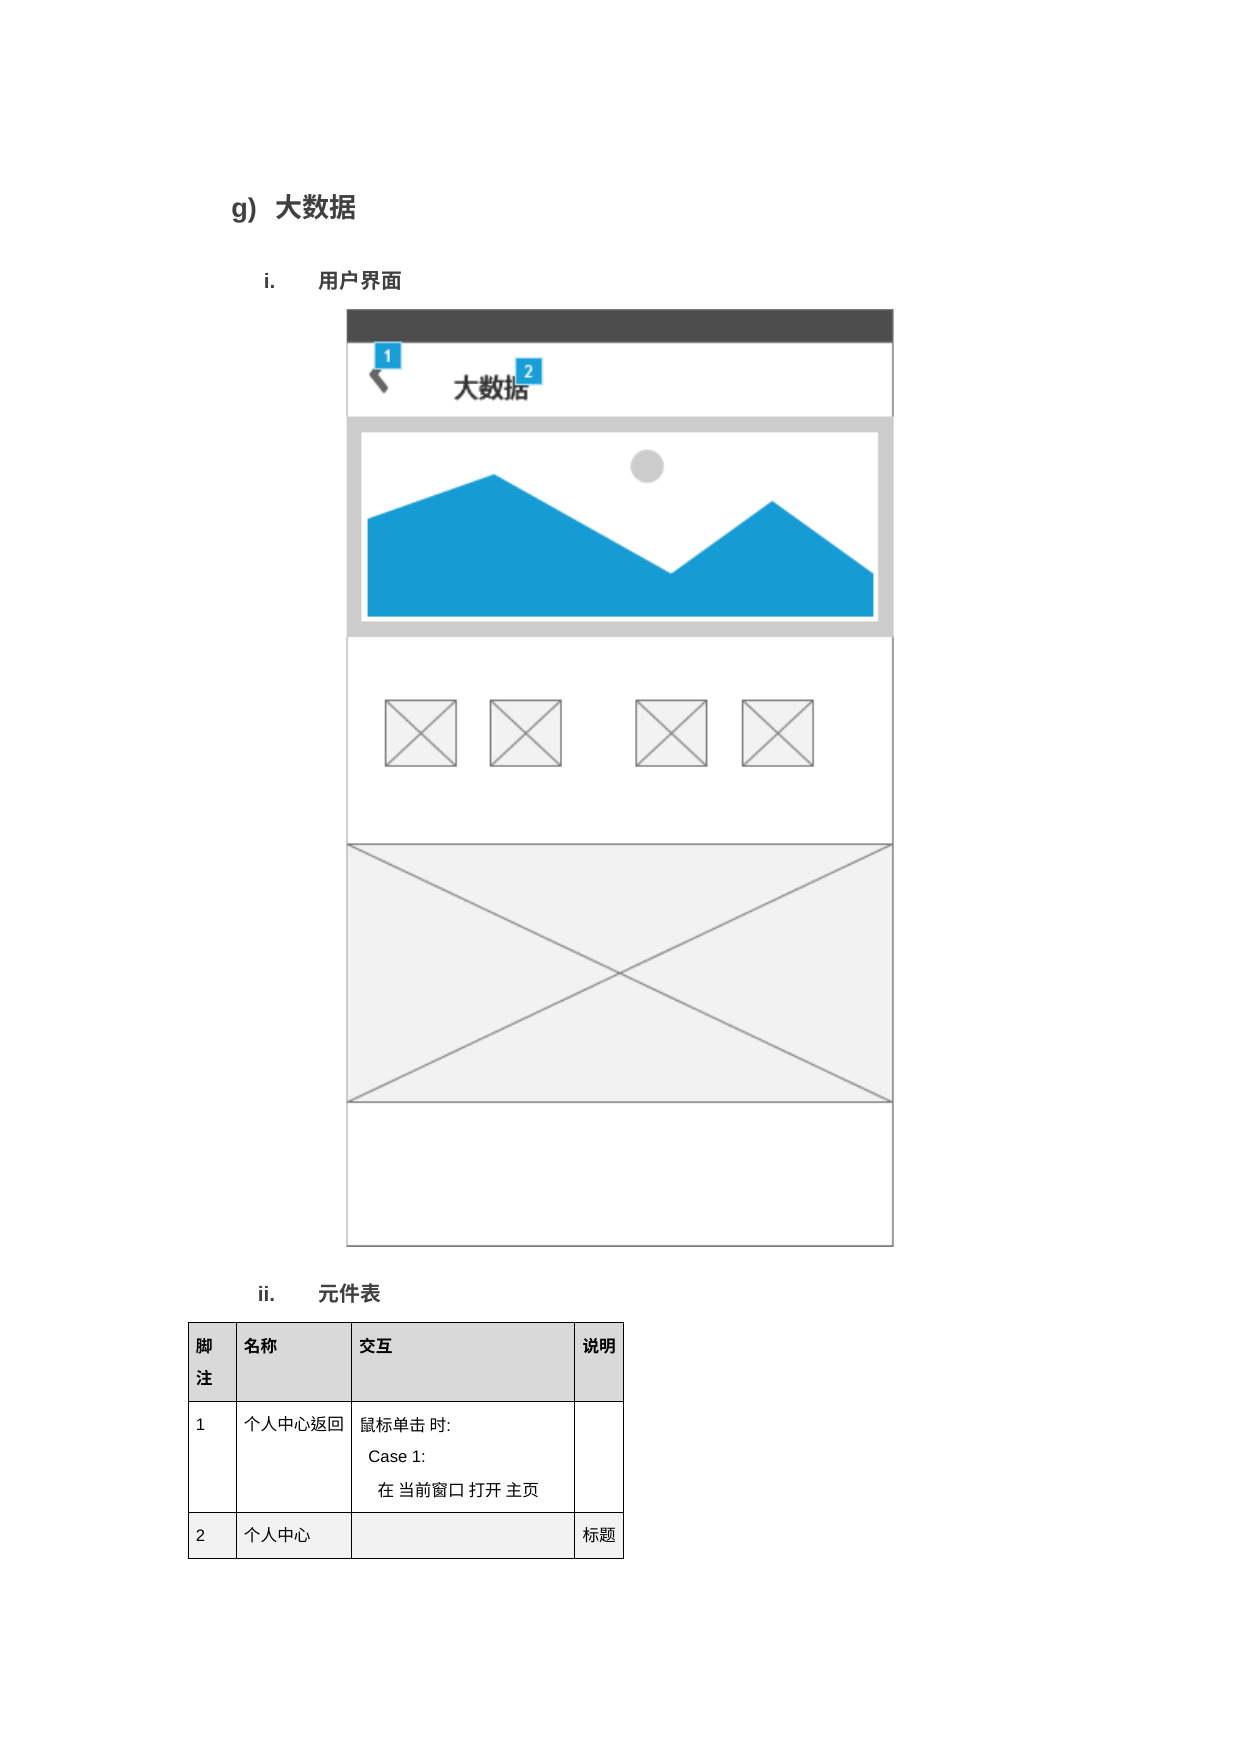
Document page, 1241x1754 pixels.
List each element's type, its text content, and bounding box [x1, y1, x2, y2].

table_cell 1 [189, 1402, 236, 1512]
table_cell 个人中心返回 [237, 1402, 351, 1512]
table_header 名称 [237, 1323, 351, 1401]
table_header 交互 [352, 1323, 574, 1401]
table_cell 标题 [575, 1513, 623, 1558]
table_cell [352, 1513, 574, 1558]
picture [346, 309, 894, 1247]
table_cell 个人中心 [237, 1513, 351, 1558]
subtitle 元件表 [275, 1277, 1053, 1309]
subtitle 用户界面 [275, 264, 1053, 297]
table_cell 鼠标单击 时: Case 1: 在 当前窗口 打开 主页 [352, 1402, 574, 1512]
subtitle 大数据 [231, 174, 1053, 239]
table_header 说明 [575, 1323, 623, 1401]
table_cell 2 [189, 1513, 236, 1558]
table_cell [575, 1402, 623, 1512]
table_header 脚注 [189, 1323, 236, 1401]
